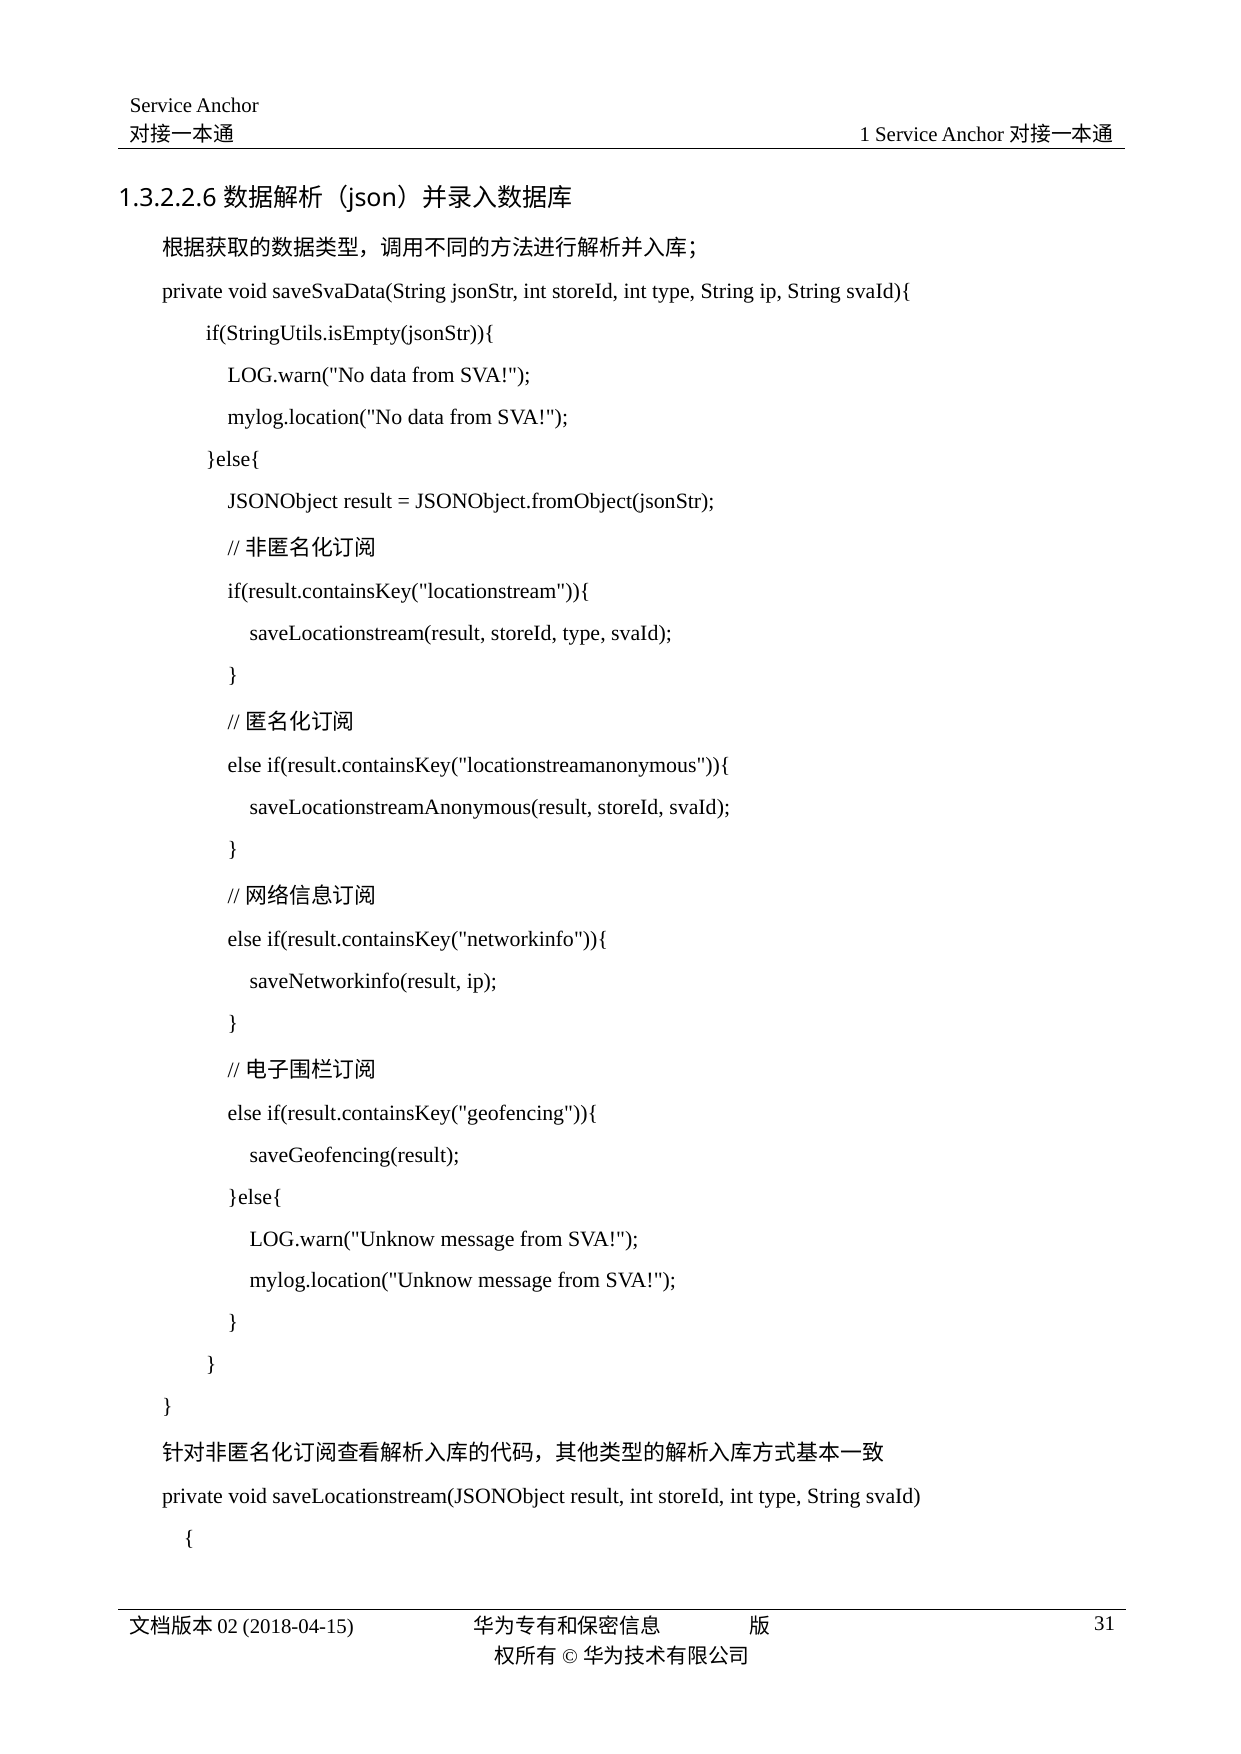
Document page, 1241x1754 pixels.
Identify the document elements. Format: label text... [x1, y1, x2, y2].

text else if(result.containsKey("locationstreamanonymous")){ [162, 752, 1122, 777]
text }else{ [162, 1184, 1122, 1209]
text else if(result.containsKey("networkinfo")){ [162, 926, 1122, 951]
text // 网络信息订阅 [162, 878, 1122, 909]
text 针对非匿名化订阅查看解析入库的代码，其他类型的解析入库方式基本一致 [162, 1435, 1122, 1467]
text LOG.warn("No data from SVA!"); [162, 362, 1122, 387]
text // 电子围栏订阅 [162, 1052, 1122, 1083]
text if(result.containsKey("locationstream")){ [162, 578, 1122, 603]
text }else{ [162, 446, 1122, 471]
text } [162, 1309, 1122, 1334]
text } [162, 1351, 1122, 1376]
text saveLocationstreamAnonymous(result, storeId, svaId); [162, 794, 1122, 819]
text private void saveLocationstream(JSONObject result, int storeId, int type, String svaId) [162, 1483, 1122, 1508]
text saveNetworkinfo(result, ip); [162, 968, 1122, 993]
text saveGeofencing(result); [162, 1142, 1122, 1167]
text } [162, 662, 1122, 687]
text saveLocationstream(result, storeId, type, svaId); [162, 620, 1122, 645]
text JSONObject result = JSONObject.fromObject(jsonStr); [162, 488, 1122, 513]
text } [162, 1010, 1122, 1035]
text // 匿名化订阅 [162, 704, 1122, 735]
subtitle 数据解析（json）并录入数据库 [118, 177, 1122, 213]
text else if(result.containsKey("geofencing")){ [162, 1100, 1122, 1125]
text LOG.warn("Unknow message from SVA!"); [162, 1226, 1122, 1251]
text mylog.location("No data from SVA!"); [162, 404, 1122, 429]
text private void saveSvaData(String jsonStr, int storeId, int type, String ip, String svaId){ [162, 278, 1122, 304]
text 根据获取的数据类型，调用不同的方法进行解析并入库； [162, 230, 1122, 262]
text } [162, 1393, 1122, 1418]
text if(StringUtils.isEmpty(jsonStr)){ [162, 320, 1122, 346]
text mylog.location("Unknow message from SVA!"); [162, 1267, 1122, 1293]
text } [162, 836, 1122, 861]
text { [162, 1525, 1122, 1550]
text // 非匿名化订阅 [162, 530, 1122, 561]
